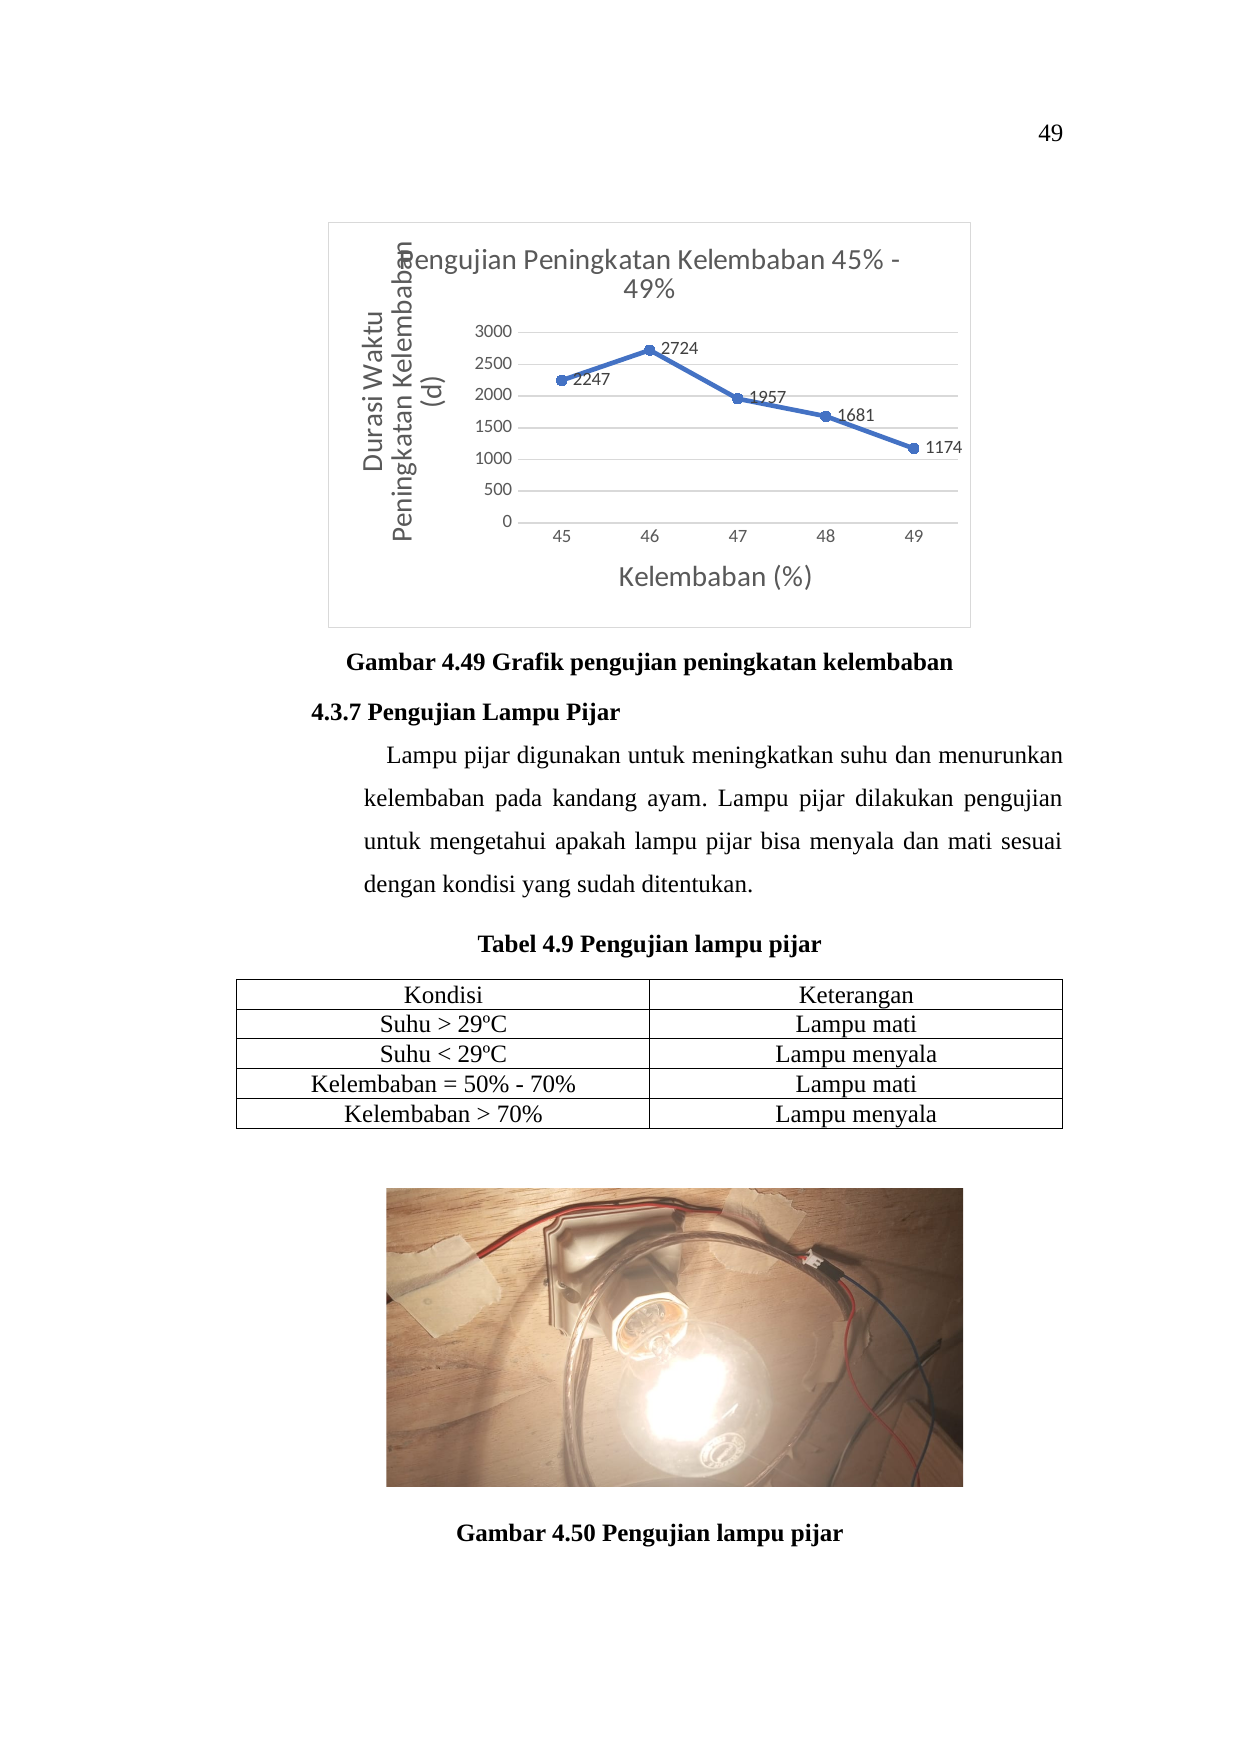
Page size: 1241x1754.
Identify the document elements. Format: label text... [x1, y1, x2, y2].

table_cell Lampu mati [650, 1010, 1062, 1038]
picture [386, 1188, 964, 1487]
table_cell Suhu < 29ºC [237, 1039, 649, 1068]
table_cell Lampu menyala [650, 1039, 1062, 1068]
table_header Keterangan [650, 980, 1062, 1008]
table_cell Lampu menyala [650, 1099, 1062, 1128]
subtitle Pengujian Lampu Pijar [311, 697, 1063, 726]
table_header Kondisi [237, 980, 649, 1008]
text Tabel 4.9 Pengujian lampu pijar [236, 929, 1063, 958]
table_cell Lampu mati [650, 1069, 1062, 1098]
text Lampu pijar digunakan untuk meningkatkan suhu dan menurunkan kelembaban pada kandang ayam. Lampu pijar dilakukan pengujian untuk mengetahui apakah lampu pijar bisa menyala dan mati sesuai dengan kondisi yang sudah ditentukan. [364, 740, 1063, 898]
table_cell Suhu > 29ºC [237, 1010, 649, 1038]
table_cell Kelembaban = 50% - 70% [237, 1069, 649, 1098]
table_cell Kelembaban > 70% [237, 1099, 649, 1128]
